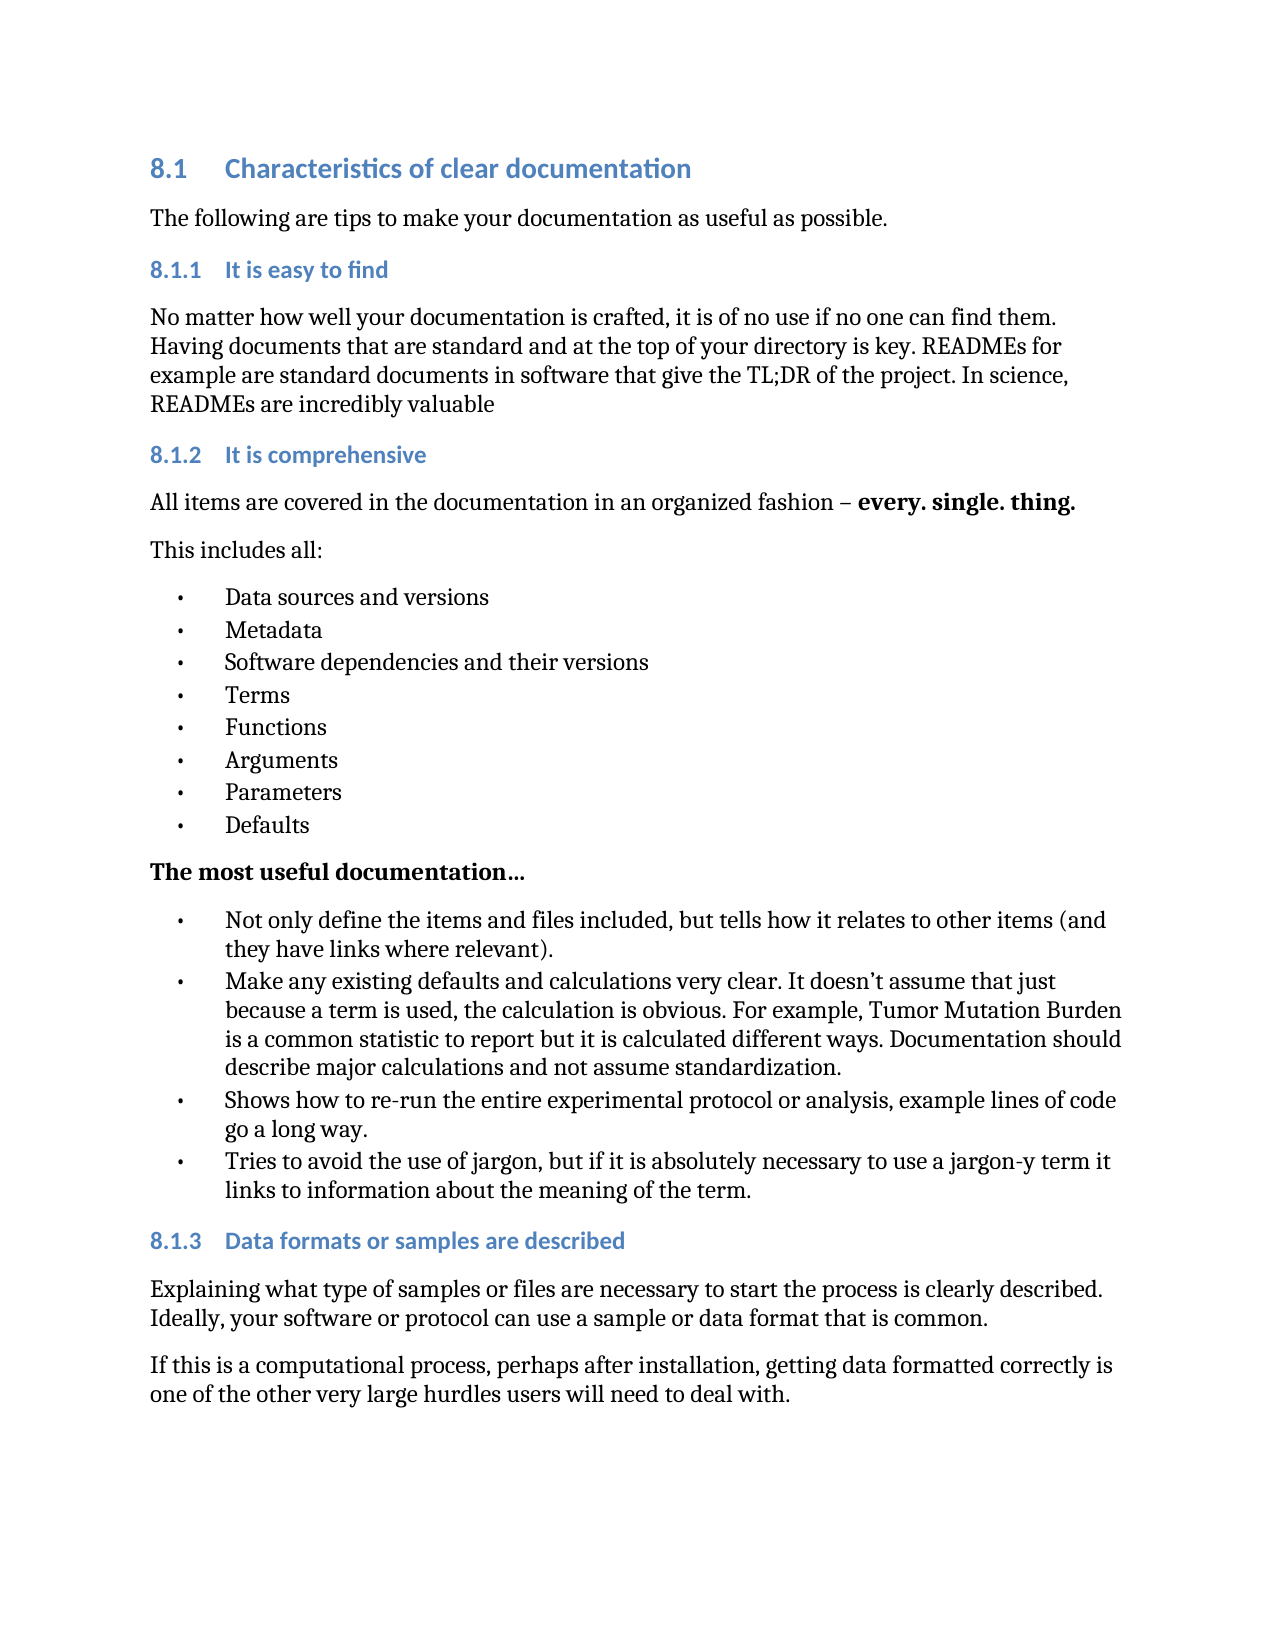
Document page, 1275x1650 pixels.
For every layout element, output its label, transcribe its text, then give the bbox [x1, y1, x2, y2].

text This includes all: [150, 536, 1125, 564]
subtitle 8.1.2 It is comprehensive [150, 439, 1125, 469]
subtitle 8.1 Characteristics of clear documentation [150, 150, 1125, 186]
text The following are tips to make your documentation as useful as possible. [150, 204, 1125, 233]
list Parameters [175, 778, 1125, 807]
list Not only define the items and files included, but tells how it relates to other items (and they have links where relevant). [175, 906, 1125, 963]
list Metadata [175, 616, 1125, 644]
list Shows how to re-run the entire experimental protocol or analysis, example lines of code go a long way. [175, 1086, 1125, 1143]
list Data sources and versions [175, 583, 1125, 612]
list Tries to avoid the use of jargon, but if it is absolutely necessary to use a jargon-y term it links to information about the meaning of the term. [175, 1147, 1125, 1204]
text No matter how well your documentation is crafted, it is of no use if no one can find them. Having documents that are standard and at the top of your directory is key. READMEs for example are standard documents in software that give the TL;DR of the project. In science, READMEs are incredibly valuable [150, 303, 1125, 418]
list Arguments [175, 746, 1125, 774]
subtitle 8.1.1 It is easy to find [150, 254, 1125, 284]
list Make any existing defaults and calculations very clear. It doesn’t assume that just because a term is used, the calculation is obvious. For example, Tumor Mutation Burden is a common statistic to report but it is calculated different ways. Documentation should describe major calculations and not assume standardization. [175, 967, 1125, 1082]
text All items are covered in the documentation in an organized fashion – every. single. thing. [150, 488, 1125, 517]
subtitle 8.1.3 Data formats or samples are described [150, 1225, 1125, 1256]
list Defaults [175, 811, 1125, 839]
text Explaining what type of samples or files are necessary to start the process is clearly described. Ideally, your software or protocol can use a sample or data format that is common. [150, 1275, 1125, 1332]
list Software dependencies and their versions [175, 648, 1125, 677]
list Terms [175, 681, 1125, 709]
list Functions [175, 713, 1125, 742]
text The most useful documentation… [150, 858, 1125, 887]
text If this is a computational process, perhaps after installation, getting data formatted correctly is one of the other very large hurdles users will need to deal with. [150, 1351, 1125, 1408]
